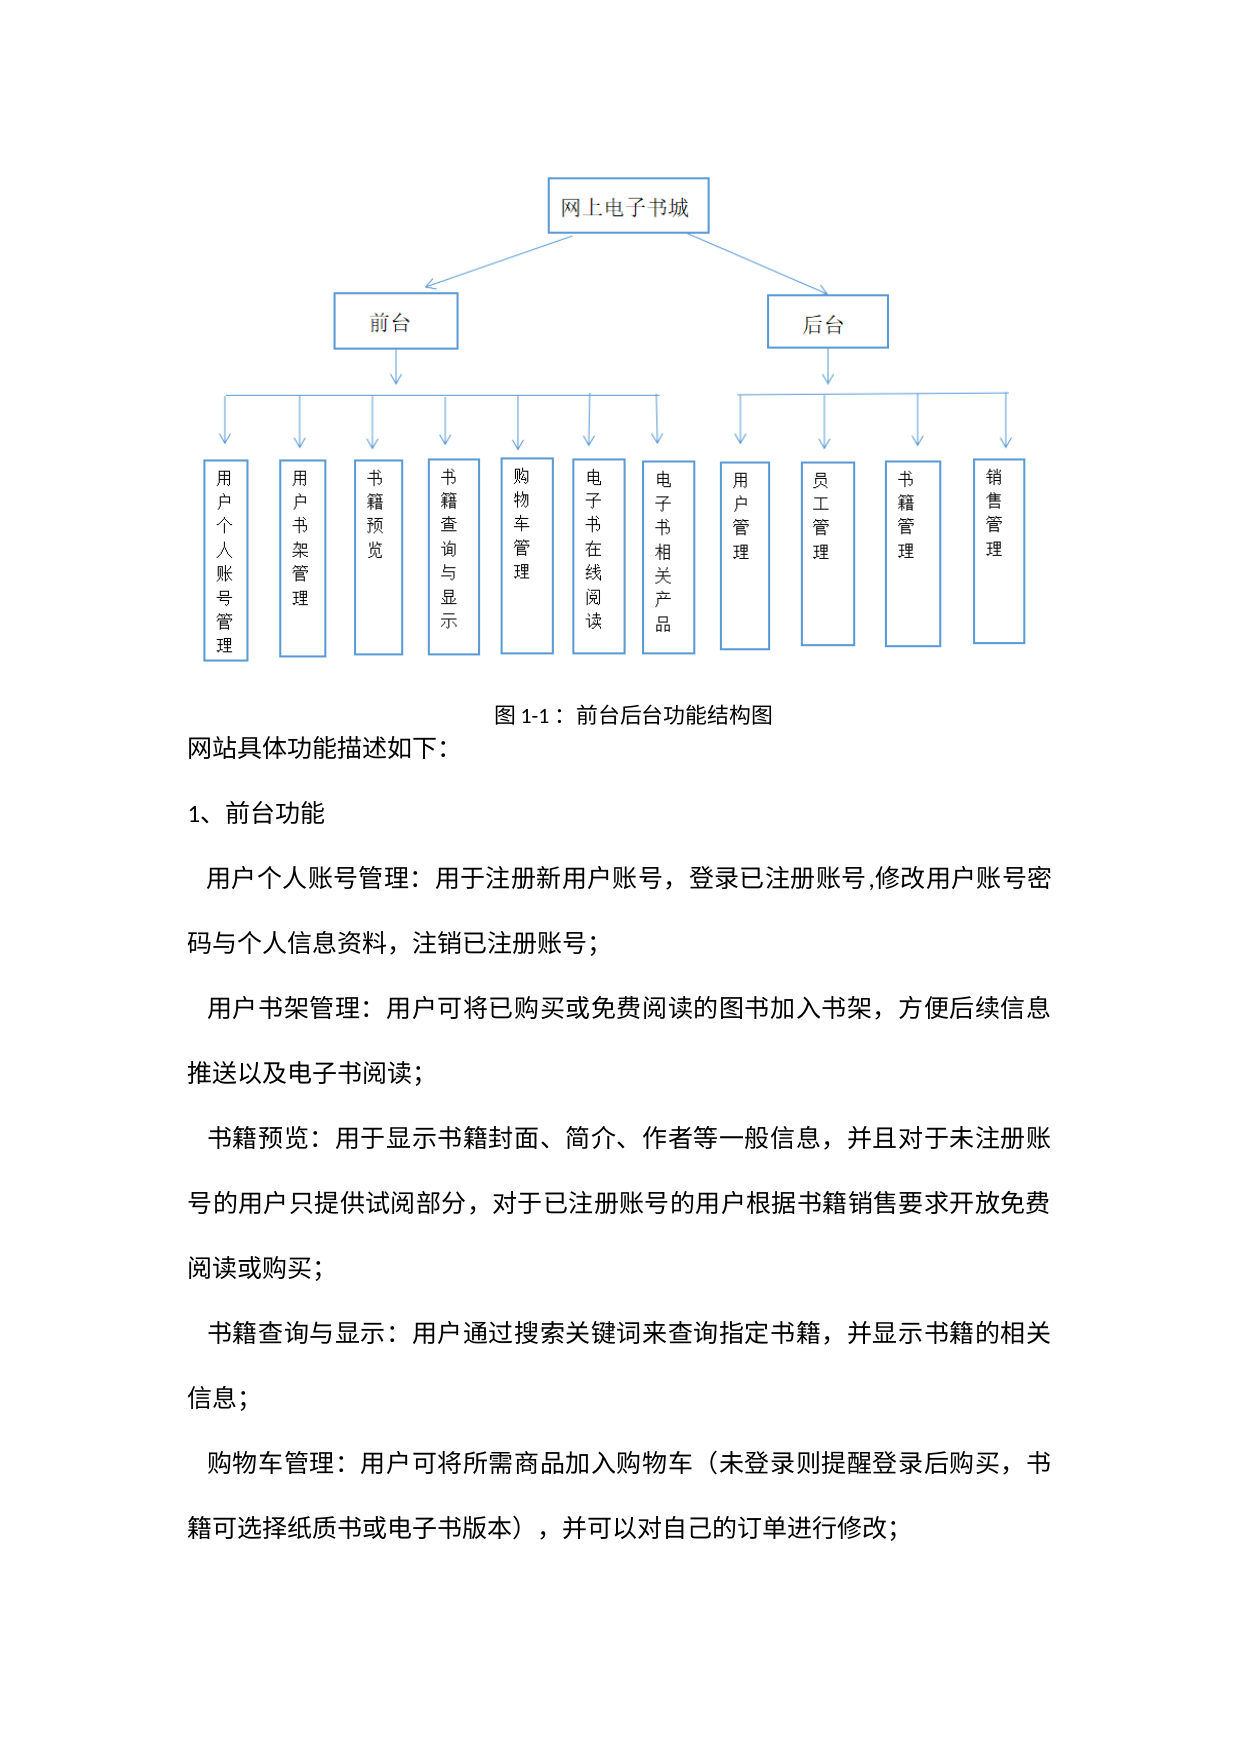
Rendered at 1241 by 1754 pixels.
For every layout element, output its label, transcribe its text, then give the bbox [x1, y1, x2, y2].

text 用户书架管理：用户可将已购买或免费阅读的图书加入书架，方便后续信息推送以及电子书阅读； [187, 974, 1053, 1104]
text 书籍查询与显示：用户通过搜索关键词来查询指定书籍，并显示书籍的相关信息； [187, 1299, 1053, 1429]
text 用户个人账号管理：用于注册新用户账号，登录已注册账号,修改用户账号密码与个人信息资料，注销已注册账号； [187, 844, 1053, 974]
list 前台功能 [187, 779, 1053, 844]
picture [187, 166, 1053, 678]
text 购物车管理：用户可将所需商品加入购物车（未登录则提醒登录后购买，书籍可选择纸质书或电子书版本），并可以对自己的订单进行修改； [187, 1429, 1053, 1559]
text 书籍预览：用于显示书籍封面、简介、作者等一般信息，并且对于未注册账号的用户只提供试阅部分，对于已注册账号的用户根据书籍销售要求开放免费阅读或购买； [187, 1104, 1053, 1299]
text 网站具体功能描述如下： [187, 714, 1053, 779]
